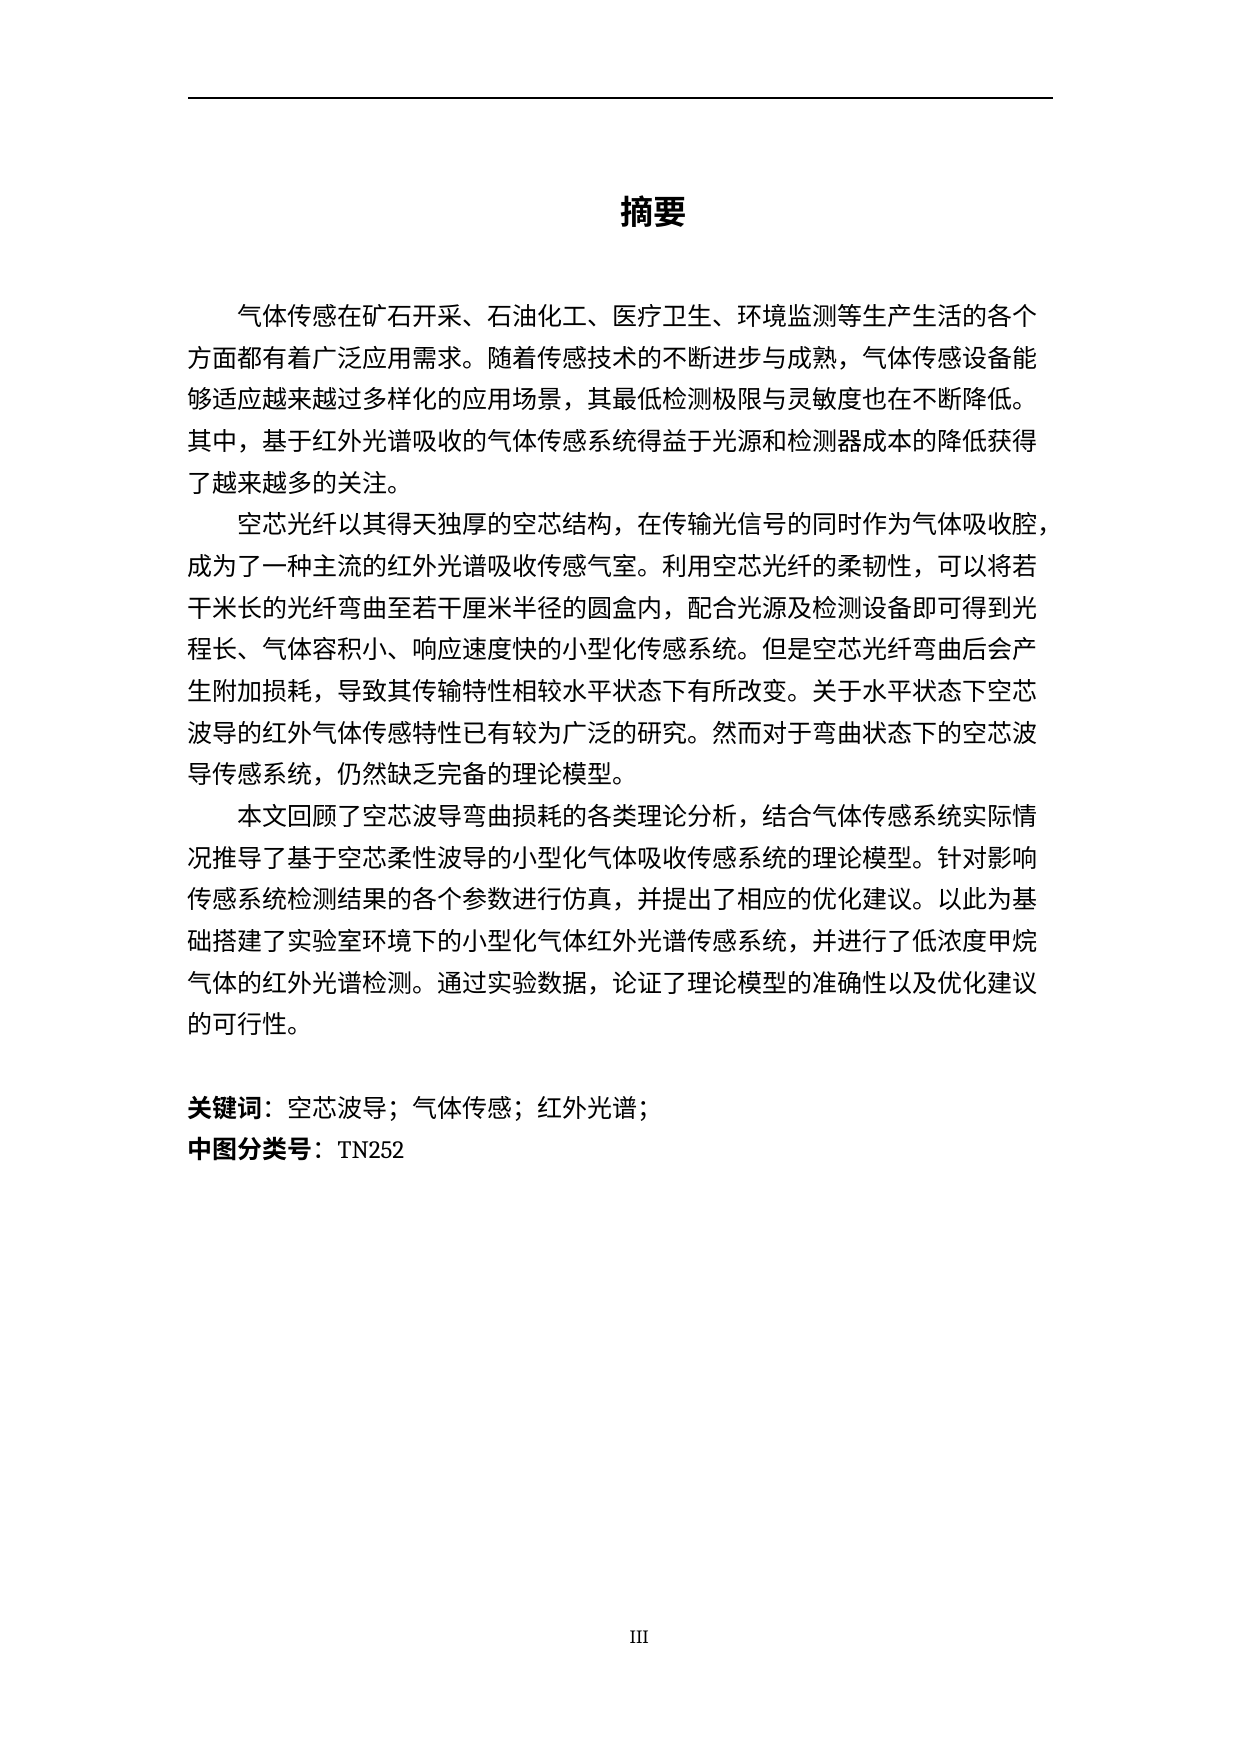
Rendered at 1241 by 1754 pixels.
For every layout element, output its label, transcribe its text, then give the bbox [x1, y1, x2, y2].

text 关键词：空芯波导；气体传感；红外光谱； [187, 1084, 1053, 1125]
text 气体传感在矿石开采、石油化工、医疗卫生、环境监测等生产生活的各个方面都有着广泛应用需求。随着传感技术的不断进步与成熟，气体传感设备能够适应越来越过多样化的应用场景，其最低检测极限与灵敏度也在不断降低。其中，基于红外光谱吸收的气体传感系统得益于光源和检测器成本的降低获得了越来越多的关注。 [187, 292, 1053, 500]
subtitle 摘要 [187, 185, 1053, 234]
text 本文回顾了空芯波导弯曲损耗的各类理论分析，结合气体传感系统实际情况推导了基于空芯柔性波导的小型化气体吸收传感系统的理论模型。针对影响传感系统检测结果的各个参数进行仿真，并提出了相应的优化建议。以此为基础搭建了实验室环境下的小型化气体红外光谱传感系统，并进行了低浓度甲烷气体的红外光谱检测。通过实验数据，论证了理论模型的准确性以及优化建议的可行性。 [187, 792, 1053, 1042]
text 中图分类号：TN252 [187, 1125, 1053, 1167]
text 空芯光纤以其得天独厚的空芯结构，在传输光信号的同时作为气体吸收腔，成为了一种主流的红外光谱吸收传感气室。利用空芯光纤的柔韧性，可以将若干米长的光纤弯曲至若干厘米半径的圆盒内，配合光源及检测设备即可得到光程长、气体容积小、响应速度快的小型化传感系统。但是空芯光纤弯曲后会产生附加损耗，导致其传输特性相较水平状态下有所改变。关于水平状态下空芯波导的红外气体传感特性已有较为广泛的研究。然而对于弯曲状态下的空芯波导传感系统，仍然缺乏完备的理论模型。 [187, 500, 1053, 792]
